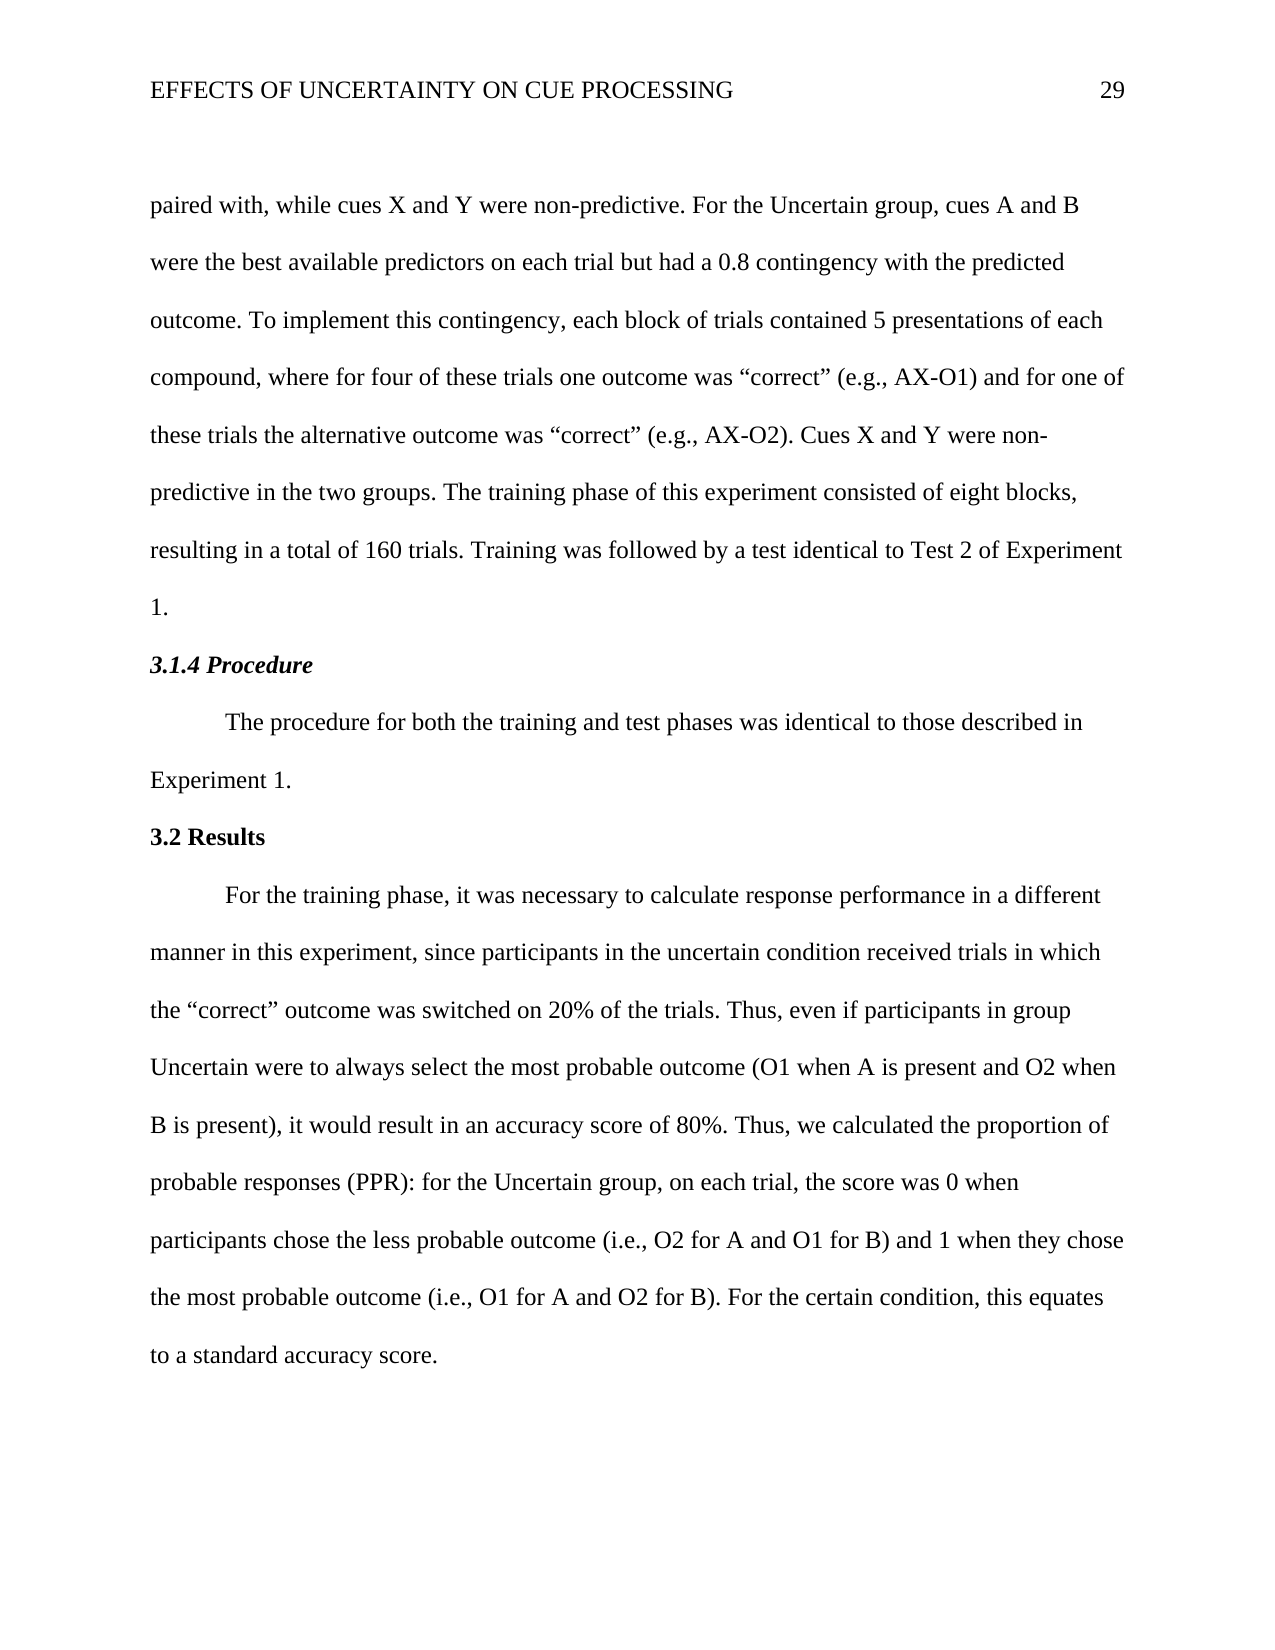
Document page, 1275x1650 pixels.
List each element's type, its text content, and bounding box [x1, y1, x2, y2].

subtitle 3.1.4 Procedure [150, 650, 1125, 679]
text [150, 190, 1125, 621]
text For the training phase, it was necessary to calculate response performance in a different manner in this experiment, since participants in the uncertain condition received trials in which the “correct” outcome was switched on 20% of the trials. Thus, even if participants in group Uncertain were to always select the most probable outcome (O1 when A is present and O2 when B is present), it would result in an accuracy score of 80%. Thus, we calculated the proportion of probable responses (PPR): for the Uncertain group, on each trial, the score was 0 when participants chose the less probable outcome (i.e., O2 for A and O1 for B) and 1 when they chose the most probable outcome (i.e., O1 for A and O2 for B). For the certain condition, this equates to a standard accuracy score. [150, 880, 1125, 1369]
subtitle 3.2 Results [150, 822, 1125, 851]
text The procedure for both the training and test phases was identical to those described in Experiment 1. [150, 707, 1125, 794]
